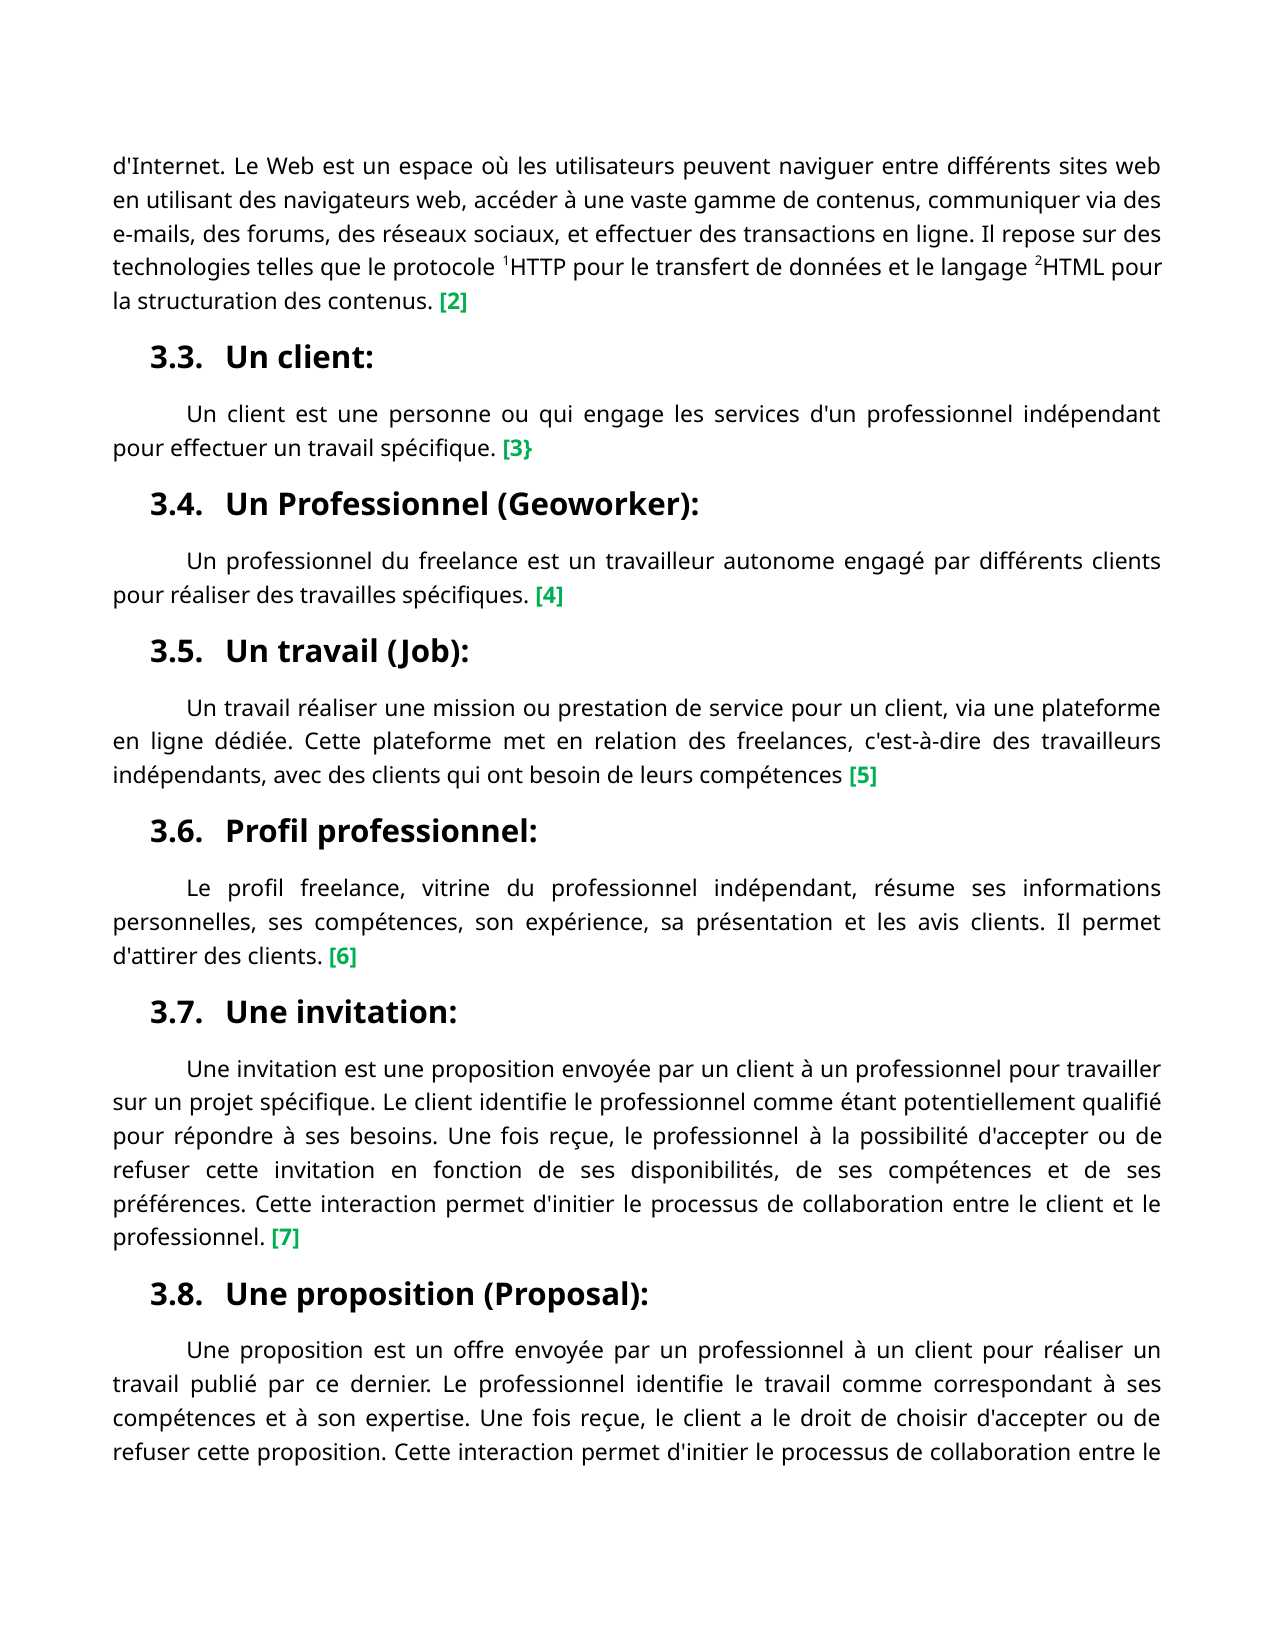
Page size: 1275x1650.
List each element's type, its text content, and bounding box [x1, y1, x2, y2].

list Un Professionnel (Geoworker): [150, 482, 1162, 525]
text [112, 150, 1162, 316]
text Une invitation est une proposition envoyée par un client à un professionnel pour travailler sur un projet spécifique. Le client identifie le professionnel comme étant potentiellement qualifié pour répondre à ses besoins. Une fois reçue, le professionnel à la possibilité d'accepter ou de refuser cette invitation en fonction de ses disponibilités, de ses compétences et de ses préférences. Cette interaction permet d'initier le processus de collaboration entre le client et le professionnel. [7] [112, 1053, 1162, 1253]
text Un professionnel du freelance est un travailleur autonome engagé par différents clients pour réaliser des travailles spécifiques. [4] [112, 545, 1162, 610]
list Une invitation: [150, 990, 1162, 1033]
list Un travail (Job): [150, 629, 1162, 672]
text Le profil freelance, vitrine du professionnel indépendant, résume ses informations personnelles, ses compétences, son expérience, sa présentation et les avis clients. Il permet d'attirer des clients. [6] [112, 872, 1162, 971]
list Un client: [150, 335, 1162, 378]
text Un client est une personne ou qui engage les services d'un professionnel indépendant pour effectuer un travail spécifique. [3} [112, 398, 1162, 463]
text Un travail réaliser une mission ou prestation de service pour un client, via une plateforme en ligne dédiée. Cette plateforme met en relation des freelances, c'est-à-dire des travailleurs indépendants, avec des clients qui ont besoin de leurs compétences [5] [112, 692, 1162, 790]
list Profil professionnel: [150, 809, 1162, 852]
list Une proposition (Proposal): [150, 1272, 1162, 1314]
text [112, 1334, 1162, 1467]
